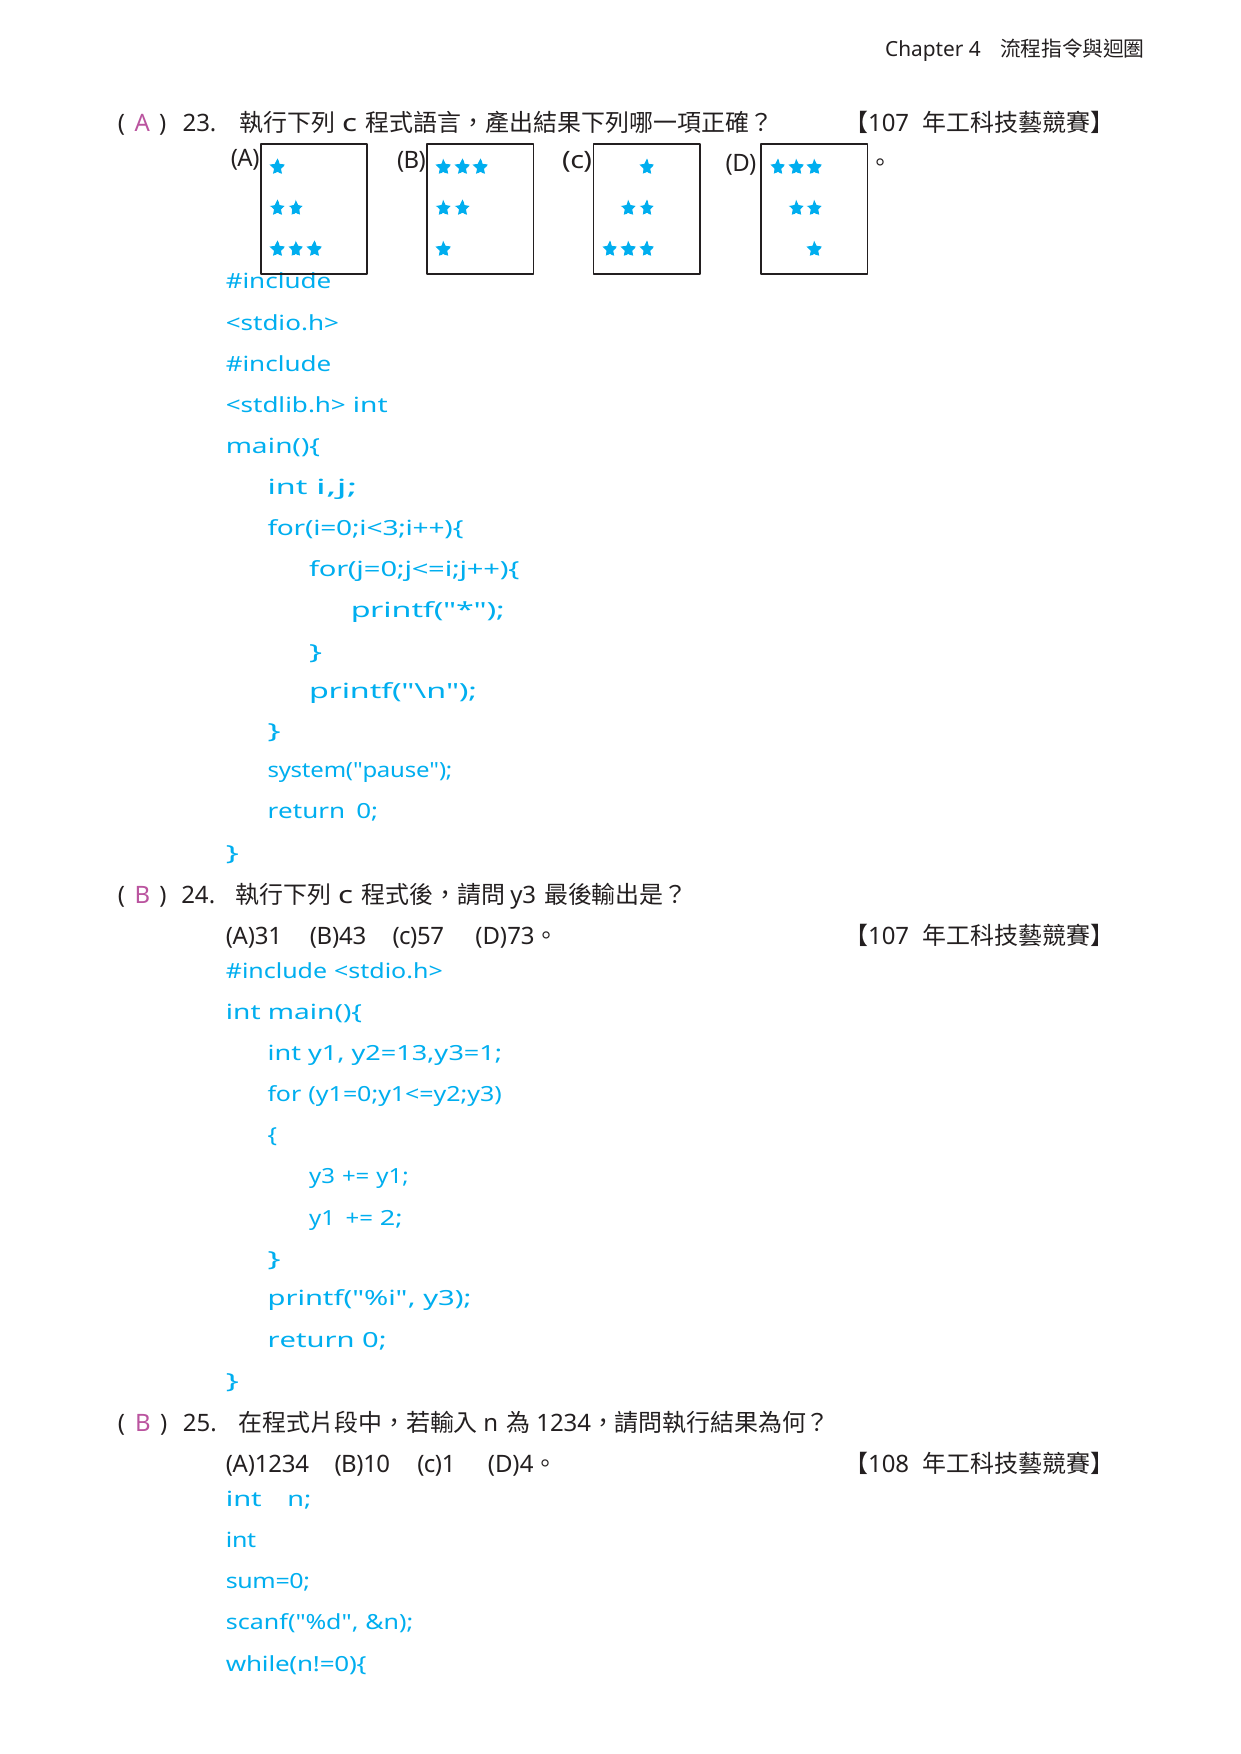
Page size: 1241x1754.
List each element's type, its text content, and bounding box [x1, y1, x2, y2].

text } [267, 1244, 1196, 1272]
text } [267, 716, 1196, 744]
picture [472, 158, 479, 174]
picture [269, 240, 276, 256]
picture [435, 158, 451, 174]
picture [269, 199, 276, 215]
text int i,j; for(i=0;i<3;i++){ [267, 472, 509, 542]
picture [639, 240, 654, 256]
text scanf("%d", &n); while(n!=0){ [226, 1607, 458, 1677]
picture [454, 199, 461, 215]
text Chapter 4 流程指令與迴圏 [0, 32, 1145, 63]
text (D) 。 [725, 141, 1196, 179]
text (c) [534, 143, 592, 176]
picture [788, 199, 804, 215]
text system("pause"); return 0; [267, 755, 458, 825]
text (B) [264, 145, 366, 176]
text ( A ) 23. 執行下列 c 程式語言，產出結果下列哪一項正確？ 【107 年工科技藝競賽】 [118, 102, 1196, 139]
picture [288, 240, 303, 256]
picture [806, 240, 822, 256]
text ( B ) 25. 在程式片段中，若輸入 n 為 1234，請問執行結果為何？ [118, 1399, 1196, 1440]
text printf("\n"); [309, 676, 1196, 705]
picture [306, 240, 313, 256]
picture [639, 199, 654, 215]
text #include <stdio.h> int main(){ [226, 956, 444, 1025]
text printf("%i", y3); return 0; [267, 1283, 509, 1353]
picture [806, 199, 822, 215]
picture [435, 199, 451, 215]
text int n; int sum=0; [226, 1484, 341, 1595]
text y3 += y1; y1 += 2; [309, 1162, 415, 1231]
picture [435, 240, 451, 256]
text (c) [430, 145, 533, 176]
picture [602, 240, 617, 256]
text (A) [0, 141, 259, 174]
text } [226, 838, 1196, 866]
picture [454, 158, 461, 174]
picture [620, 199, 636, 215]
picture [269, 158, 276, 174]
picture [288, 199, 303, 215]
text } [226, 1366, 1196, 1394]
text (A)31 (B)43 (c)57 (D)73。 【107 年工科技藝競賽】 [226, 912, 1196, 952]
text (A)1234 (B)10 (c)1 (D)4。 【108 年工科技藝競賽】 [226, 1440, 1196, 1481]
text (B) [368, 143, 426, 176]
picture [620, 240, 636, 256]
text ( B ) 24. 執行下列 c 程式後，請問 y3 最後輸出是？ [118, 871, 1196, 912]
picture [639, 158, 654, 174]
text int y1, y2=13,y3=1; for (y1=0;y1<=y2;y3){ [267, 1038, 509, 1149]
text for(j=0;j<=i;j++){ printf("*"); [309, 554, 556, 624]
text #include <stdio.h> #include <stdlib.h> int main(){ [226, 266, 444, 459]
text } [309, 637, 1196, 665]
